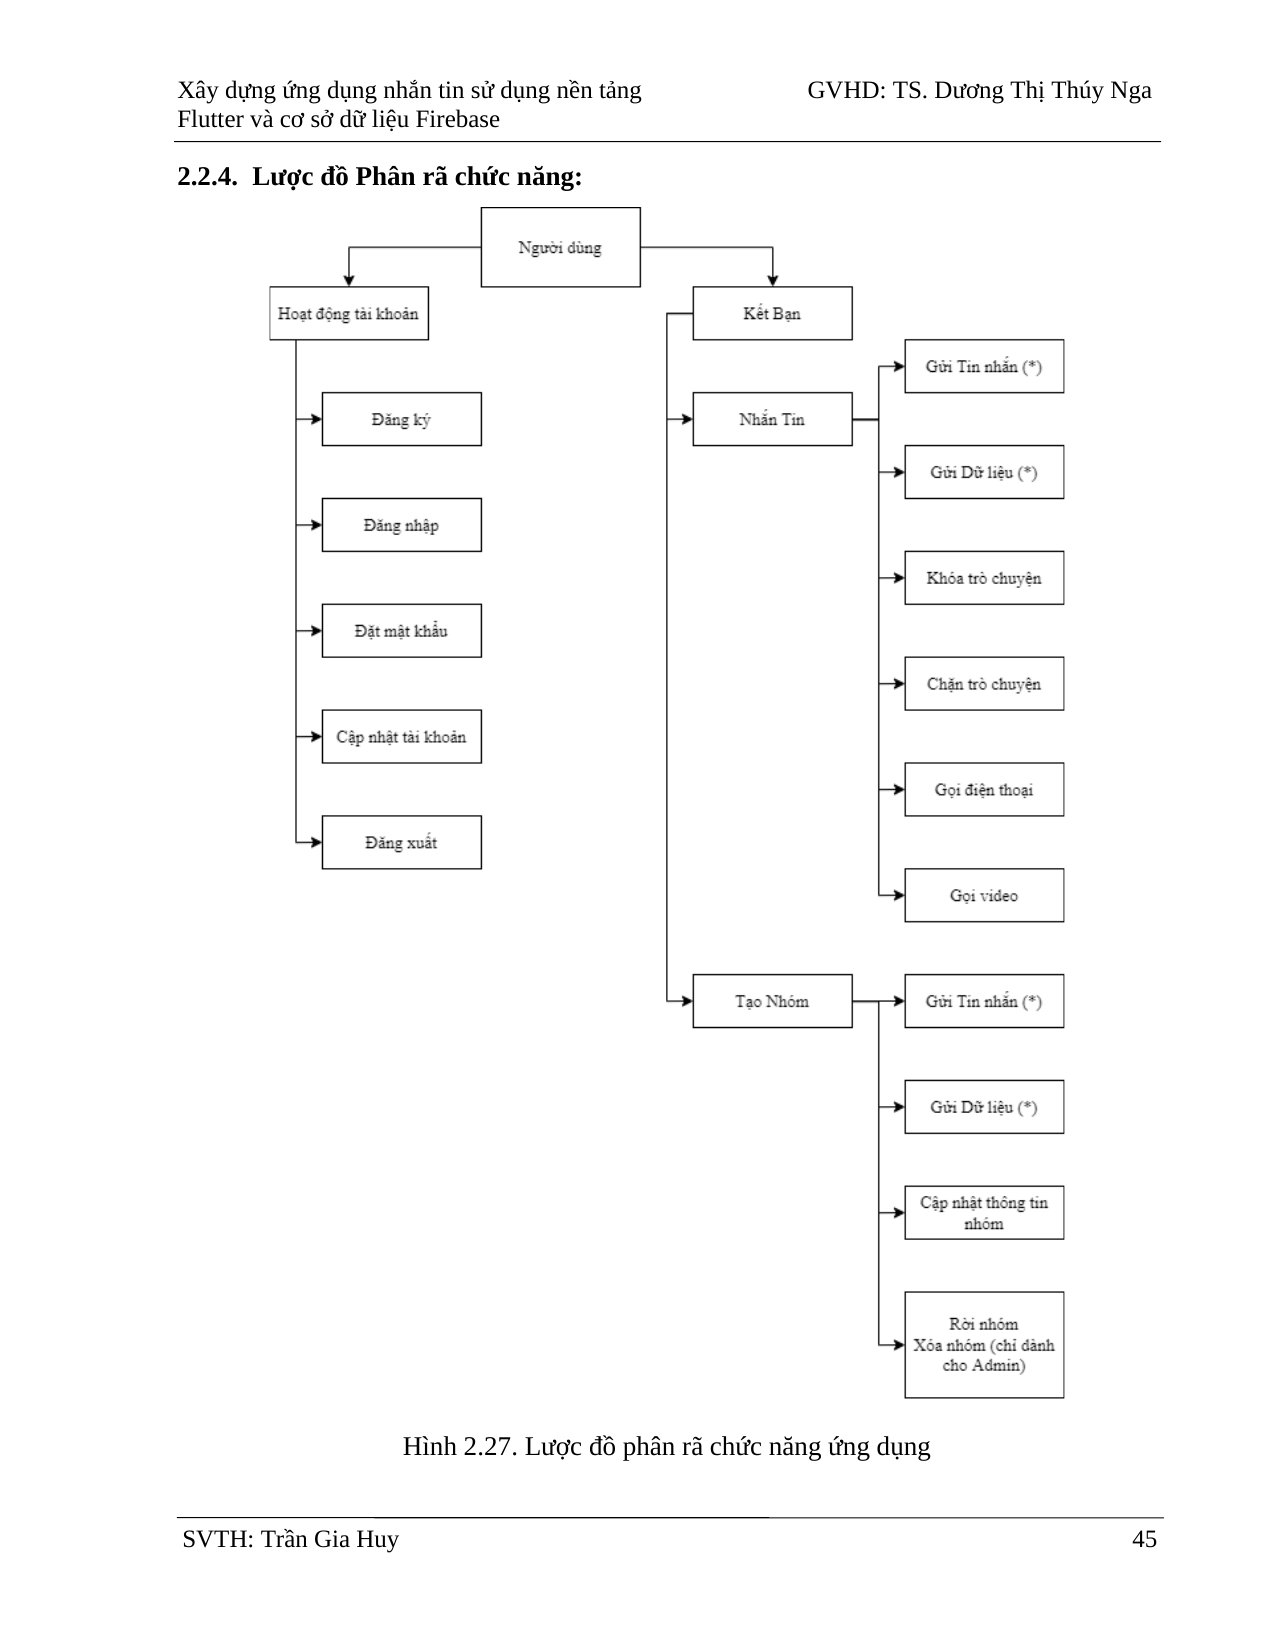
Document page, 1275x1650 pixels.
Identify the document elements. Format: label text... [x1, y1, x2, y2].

subtitle Lược đồ Phân rã chức năng: [177, 161, 1157, 192]
picture [269, 207, 1065, 1400]
